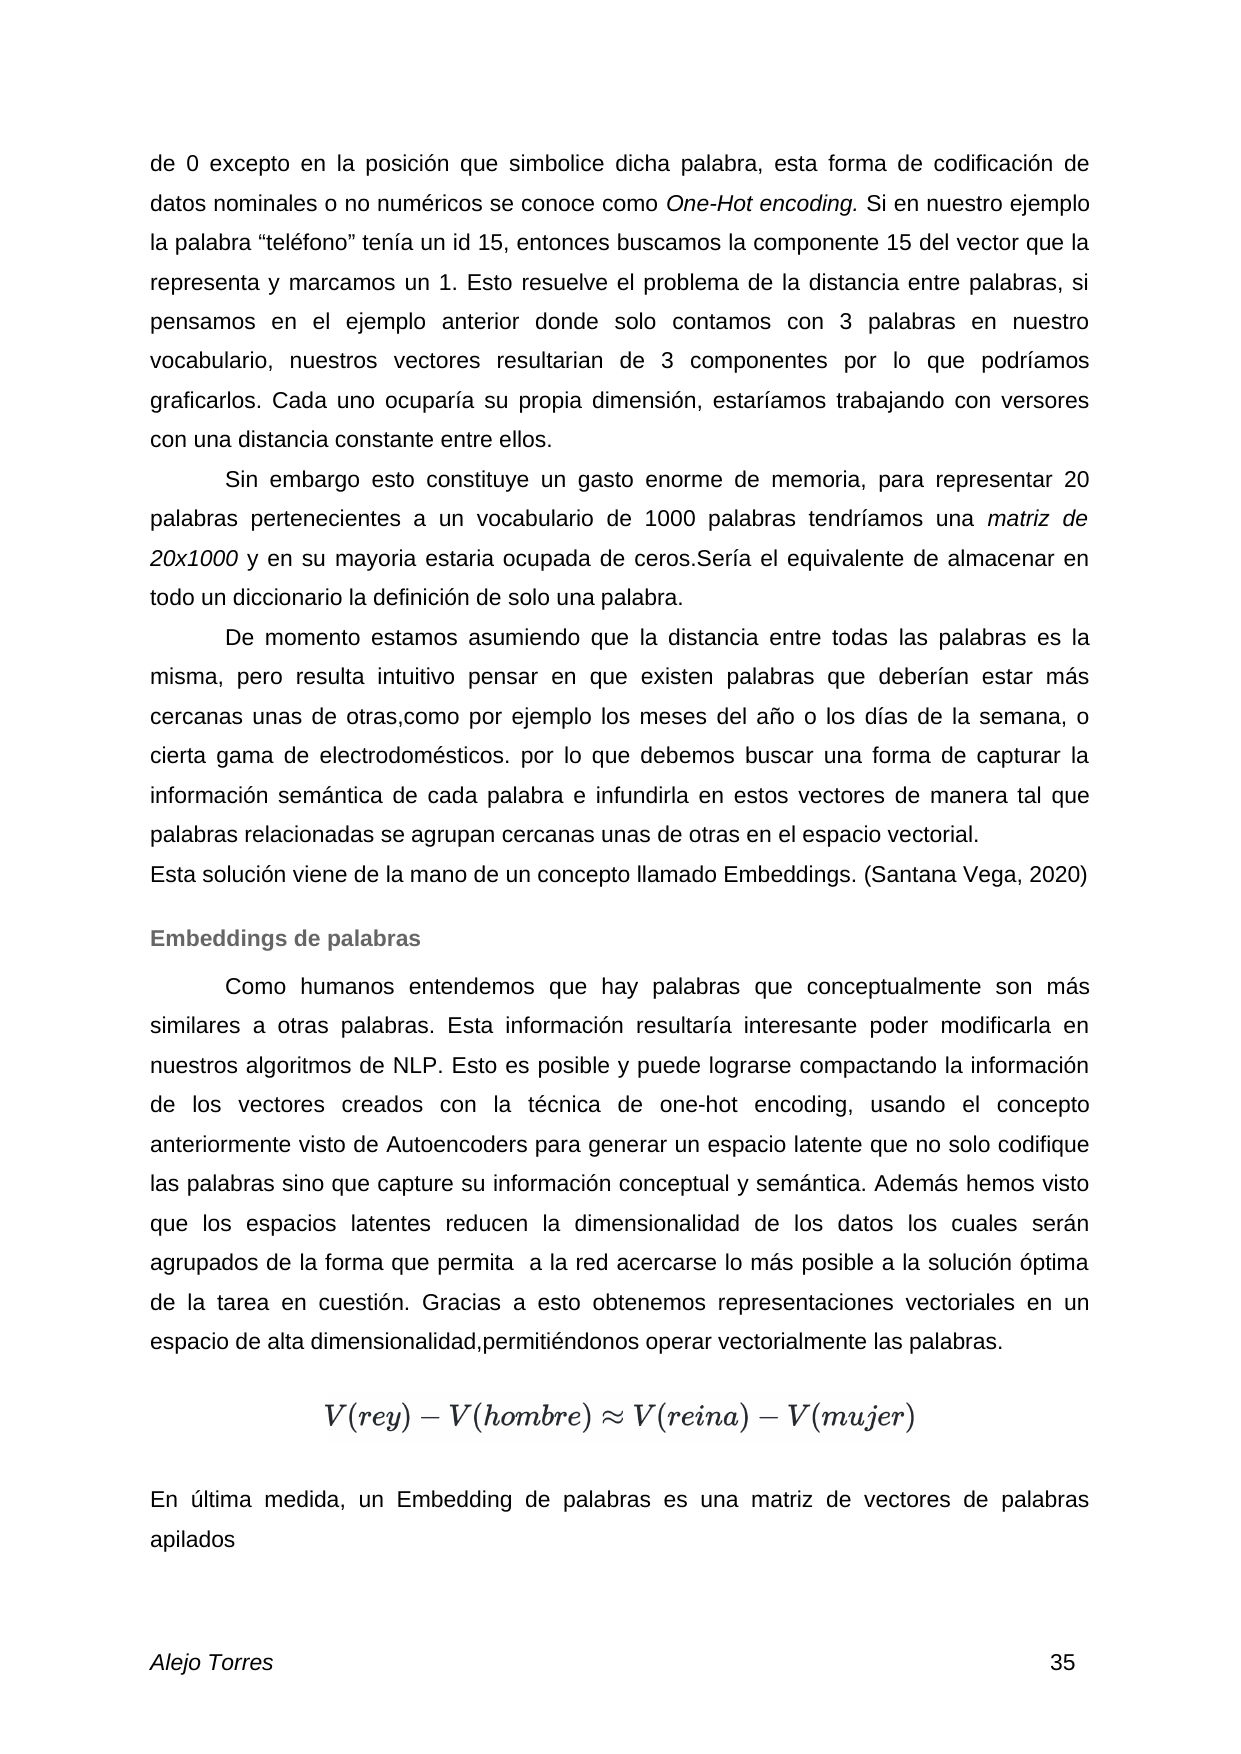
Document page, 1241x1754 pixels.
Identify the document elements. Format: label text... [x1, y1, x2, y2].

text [150, 150, 1090, 453]
text De momento estamos asumiendo que la distancia entre todas las palabras es la misma, pero resulta intuitivo pensar en que existen palabras que deberían estar más cercanas unas de otras,como por ejemplo los meses del año o los días de la semana, o cierta gama de electrodomésticos. por lo que debemos buscar una forma de capturar la información semántica de cada palabra e infundirla en estos vectores de manera tal que palabras relacionadas se agrupan cercanas unas de otras en el espacio vectorial. [150, 624, 1090, 847]
text Como humanos entendemos que hay palabras que conceptualmente son más similares a otras palabras. Esta información resultaría interesante poder modificarla en nuestros algoritmos de NLP. Esto es posible y puede lograrse compactando la información de los vectores creados con la técnica de one-hot encoding, usando el concepto anteriormente visto de Autoencoders para generar un espacio latente que no solo codifique las palabras sino que capture su información conceptual y semántica. Además hemos visto que los espacios latentes reducen la dimensionalidad de los datos los cuales serán agrupados de la forma que permita a la red acercarse lo más posible a la solución óptima de la tarea en cuestión. Gracias a esto obtenemos representaciones vectoriales en un espacio de alta dimensionalidad,permitiéndonos operar vectorialmente las palabras. [150, 973, 1090, 1354]
text Sin embargo esto constituye un gasto enorme de memoria, para representar 20 palabras pertenecientes a un vocabulario de 1000 palabras tendríamos una matriz de 20x1000 y en su mayoria estaria ocupada de ceros.Sería el equivalente de almacenar en todo un diccionario la definición de solo una palabra. [150, 466, 1090, 611]
subtitle Embeddings de palabras [150, 925, 1090, 951]
text En última medida, un Embedding de palabras es una matriz de vectores de palabras apilados [150, 1486, 1090, 1552]
text Esta solución viene de la mano de un concepto llamado Embeddings. (Santana Vega, 2020) [150, 861, 1090, 887]
picture [321, 1386, 918, 1445]
